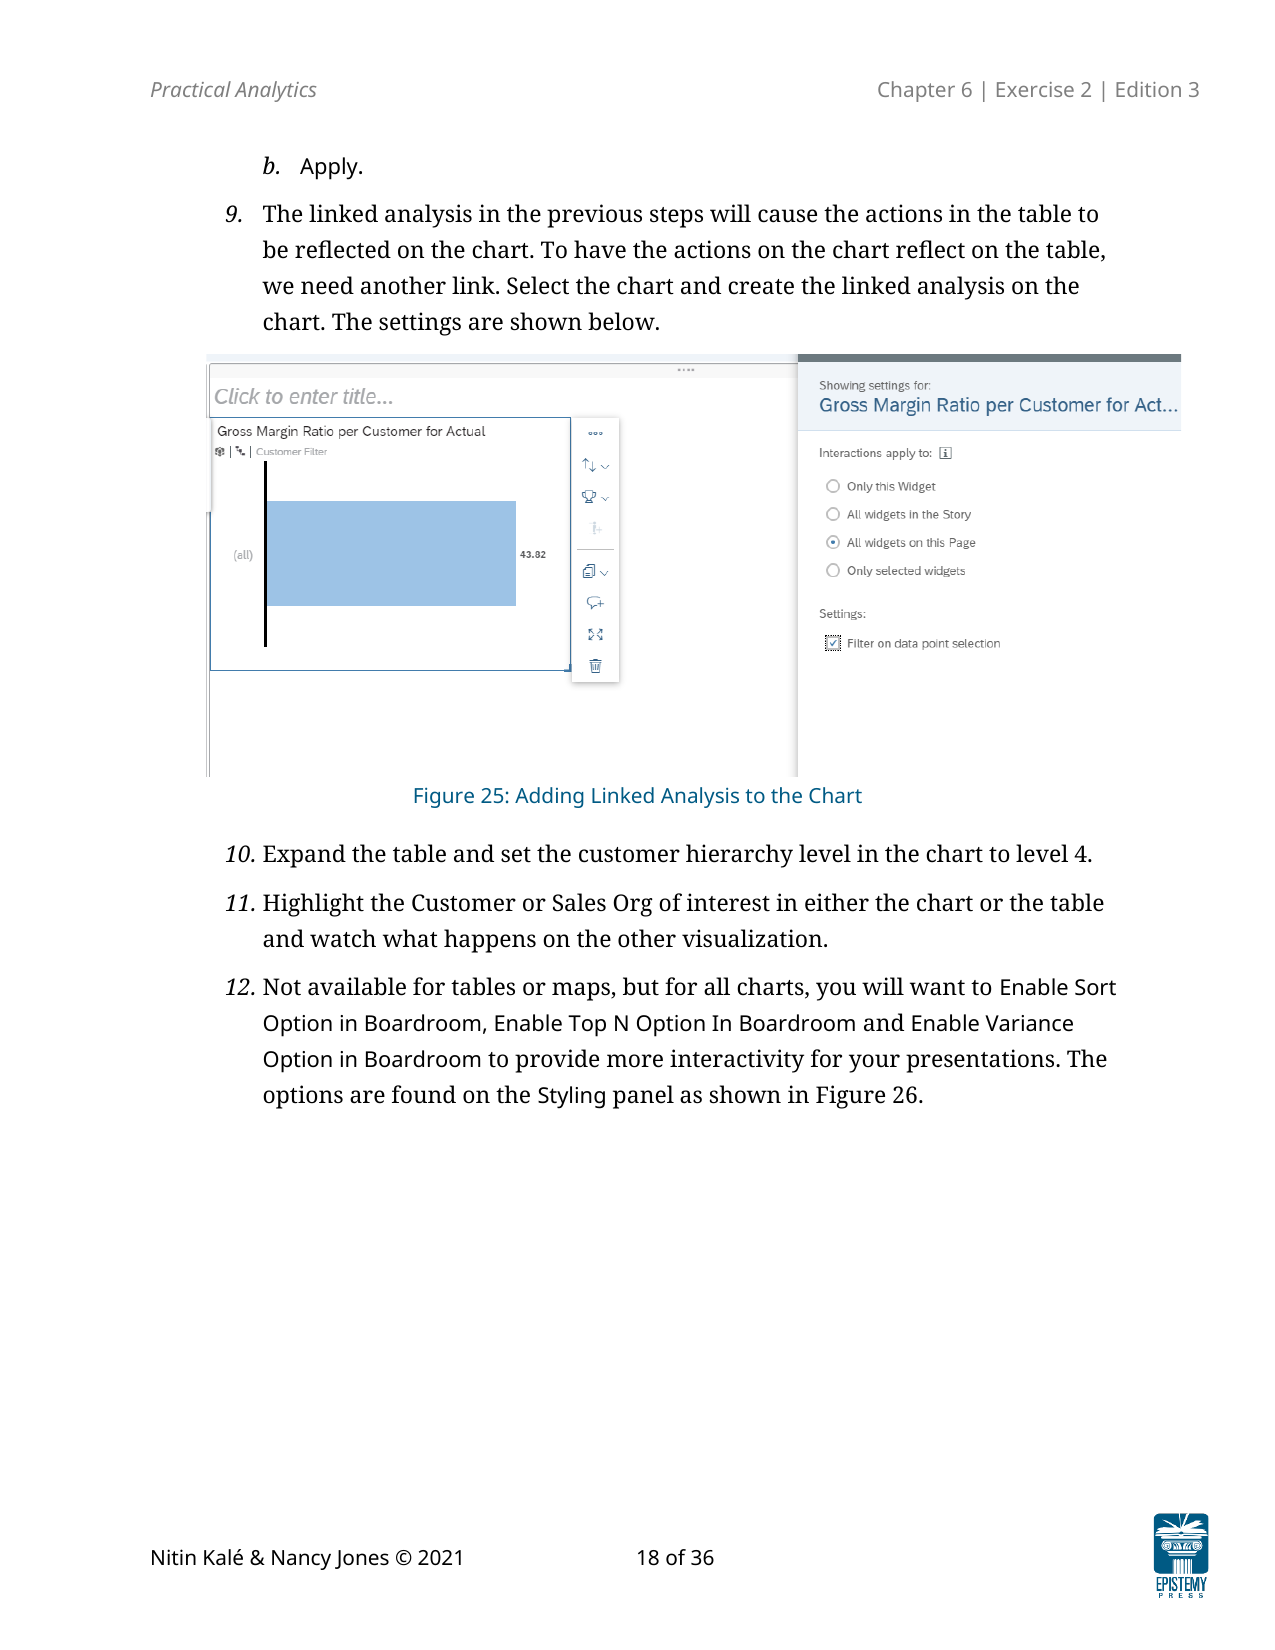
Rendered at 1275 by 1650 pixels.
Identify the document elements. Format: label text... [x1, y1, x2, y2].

text Not available for tables or maps, but for all charts, you will want to Enable Sort Option in Boardroom, Enable Top N Option In Boardroom and Enable Variance Option in Boardroom to provide more interactivity for your presentations. The options are found on the Styling panel as shown in Figure 26. [225, 971, 1125, 1110]
list Apply. [262, 150, 1125, 181]
picture [1156, 1521, 1206, 1538]
text The linked analysis in the previous steps will cause the actions in the table to be reflected on the chart. To have the actions on the chart reflect on the table, we need another link. Select the chart and create the linked analysis on the chart. The settings are shown below. [225, 198, 1125, 337]
picture [1162, 1541, 1202, 1550]
picture [1153, 1560, 1209, 1598]
text Expand the table and set the customer hierarchy level in the chart to level 4. [225, 838, 1125, 870]
text Highlight the Customer or Sales Org of interest in either the chart or the table and watch what happens on the other visualization. [225, 887, 1125, 954]
text Figure 25: Adding Linked Analysis to the Chart [150, 781, 1125, 809]
picture [1153, 1512, 1209, 1516]
